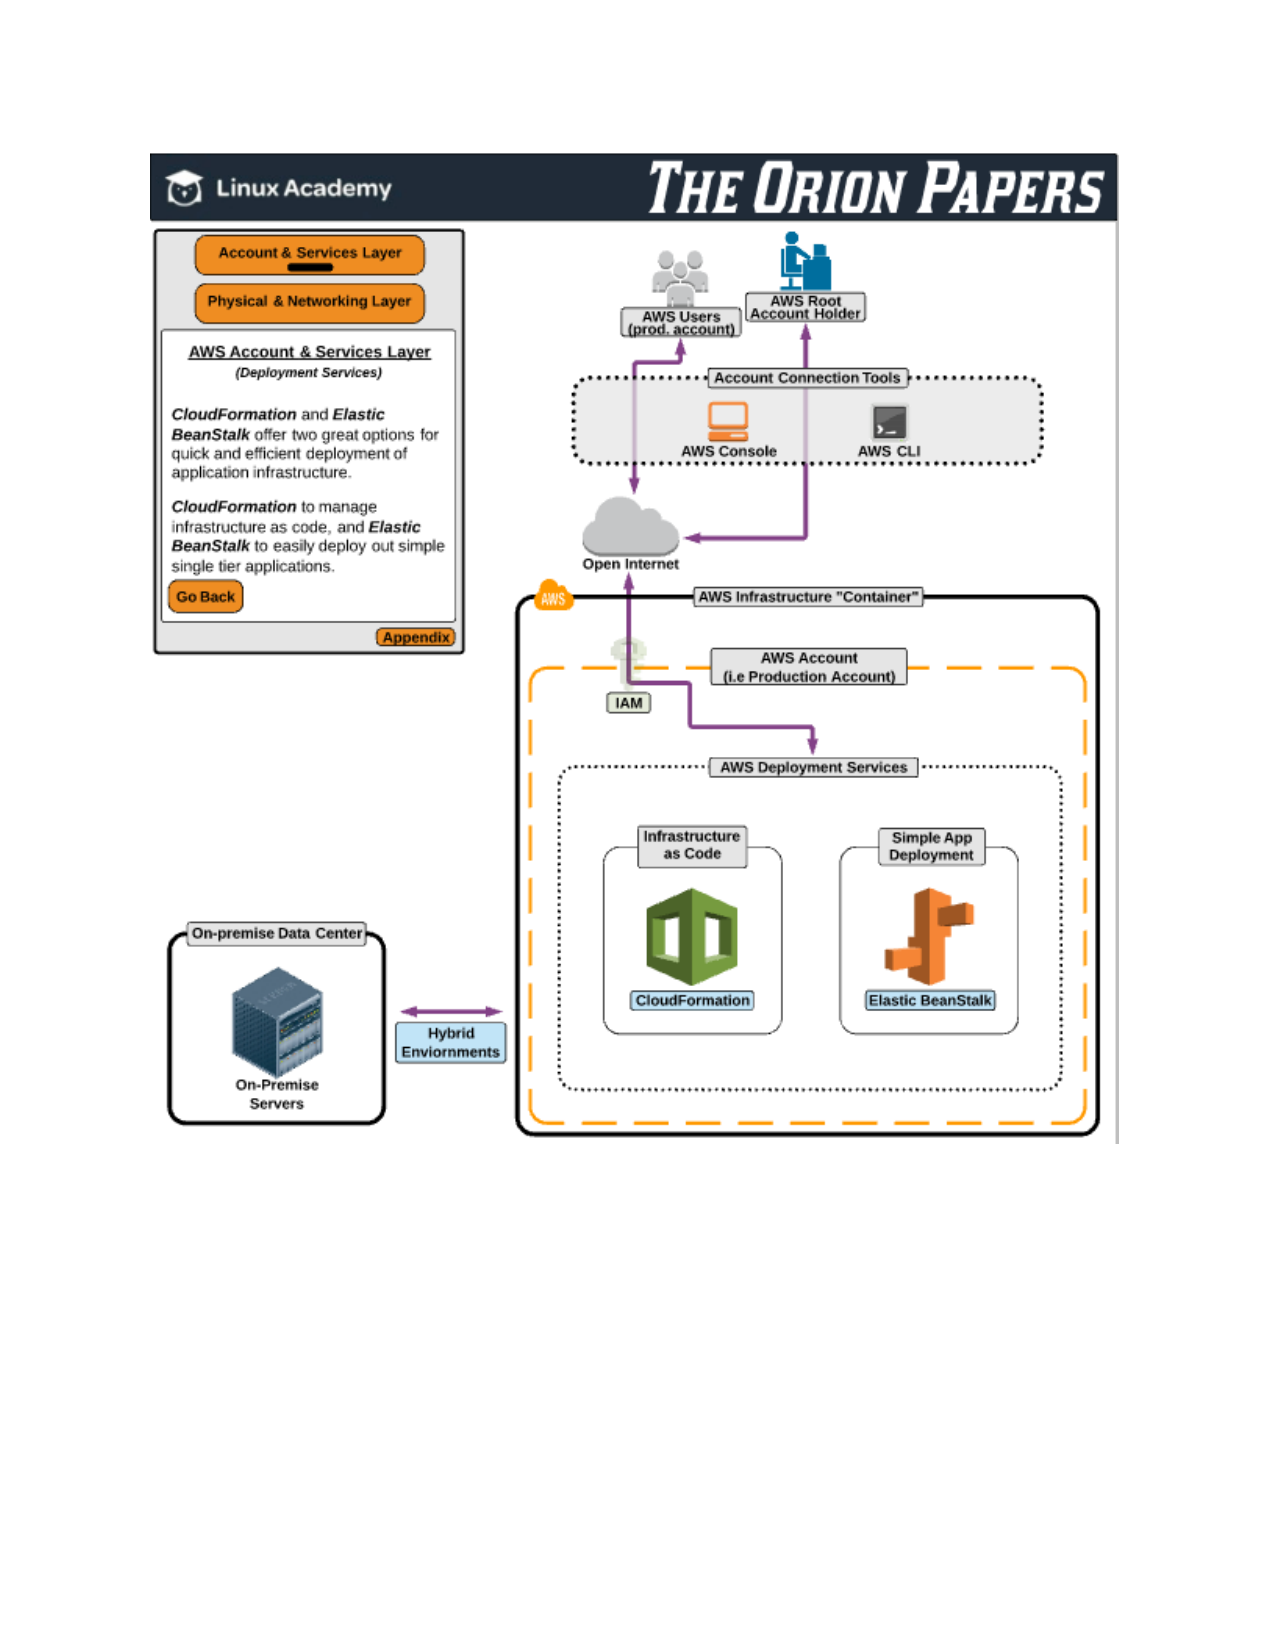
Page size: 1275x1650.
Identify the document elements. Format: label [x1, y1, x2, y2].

picture [150, 150, 1119, 1144]
